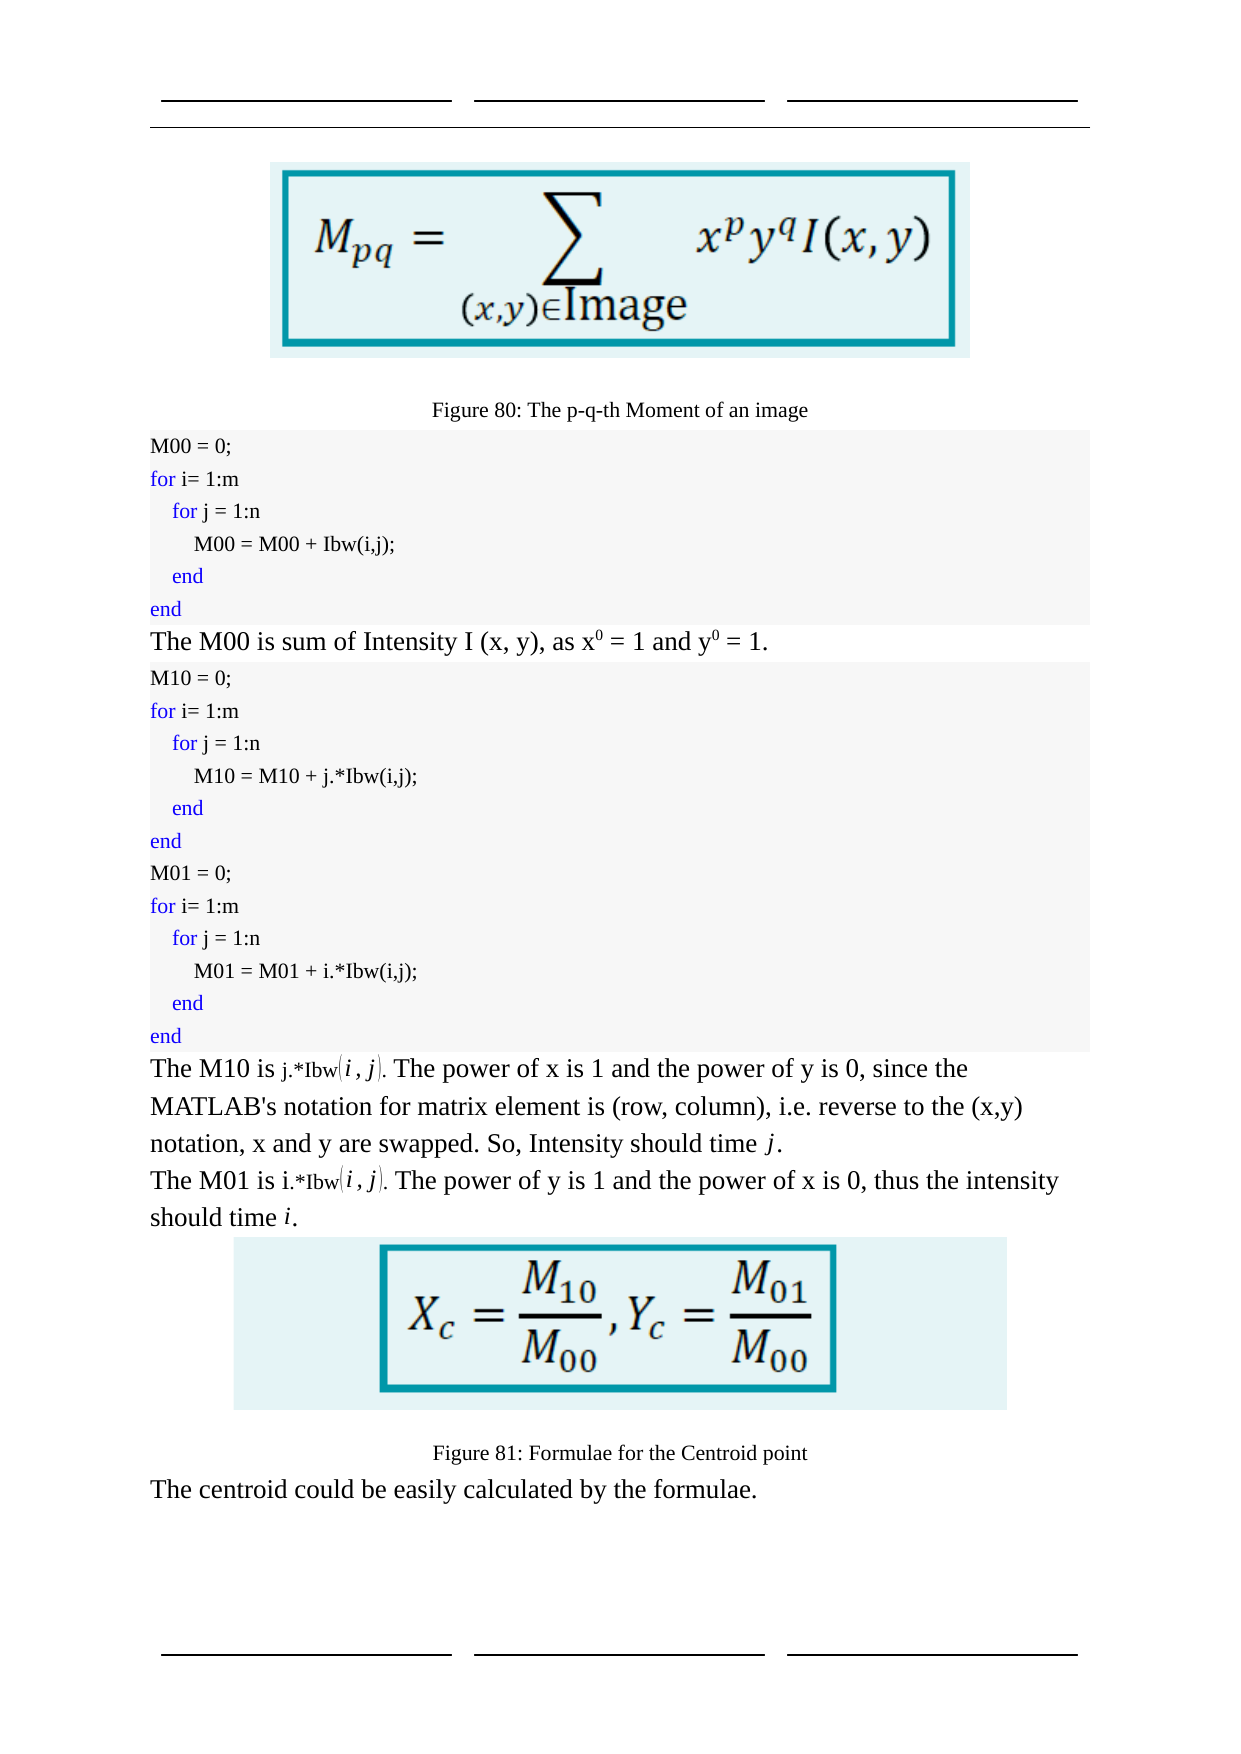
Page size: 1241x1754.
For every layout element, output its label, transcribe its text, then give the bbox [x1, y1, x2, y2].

picture [233, 1237, 1007, 1410]
text for j = 1:n [150, 922, 1090, 954]
text M00 = 0; [150, 430, 1090, 462]
text M00 = M00 + Ibw(i,j); [150, 527, 1090, 560]
text end [150, 987, 1090, 1019]
text M10 = 0; [150, 662, 1090, 694]
text M01 = 0; [150, 857, 1090, 889]
text for j = 1:n [150, 495, 1090, 527]
picture [270, 162, 970, 358]
text Figure 81: Formulae for the Centroid point [150, 1437, 1090, 1469]
text The centroid could be easily calculated by the formulae. [150, 1473, 1090, 1506]
text M10 = M10 + j.*Ibw(i,j); [150, 759, 1090, 792]
text The M10 is j.*Ibw. The power of x is 1 and the power of y is 0, since the MATLAB's notation for matrix element is (row, column), i.e. reverse to the (x,y) notation, x and y are swapped. So, Intensity should time . [150, 1052, 1090, 1159]
text end [150, 792, 1090, 824]
text end [150, 824, 1090, 857]
text end [150, 1019, 1090, 1052]
text for i= 1:m [150, 462, 1090, 495]
text for i= 1:m [150, 694, 1090, 727]
text for i= 1:m [150, 889, 1090, 922]
text for j = 1:n [150, 727, 1090, 759]
text The M01 is i.*Ibw. The power of y is 1 and the power of x is 0, thus the intensity should time . [150, 1163, 1090, 1233]
text Figure 80: The p-q-th Moment of an image [150, 393, 1090, 426]
text end [150, 560, 1090, 592]
text M01 = M01 + i.*Ibw(i,j); [150, 954, 1090, 987]
text The M00 is sum of Intensity I (x, y), as x0 = 1 and y0 = 1. [150, 625, 1090, 657]
text end [150, 592, 1090, 625]
